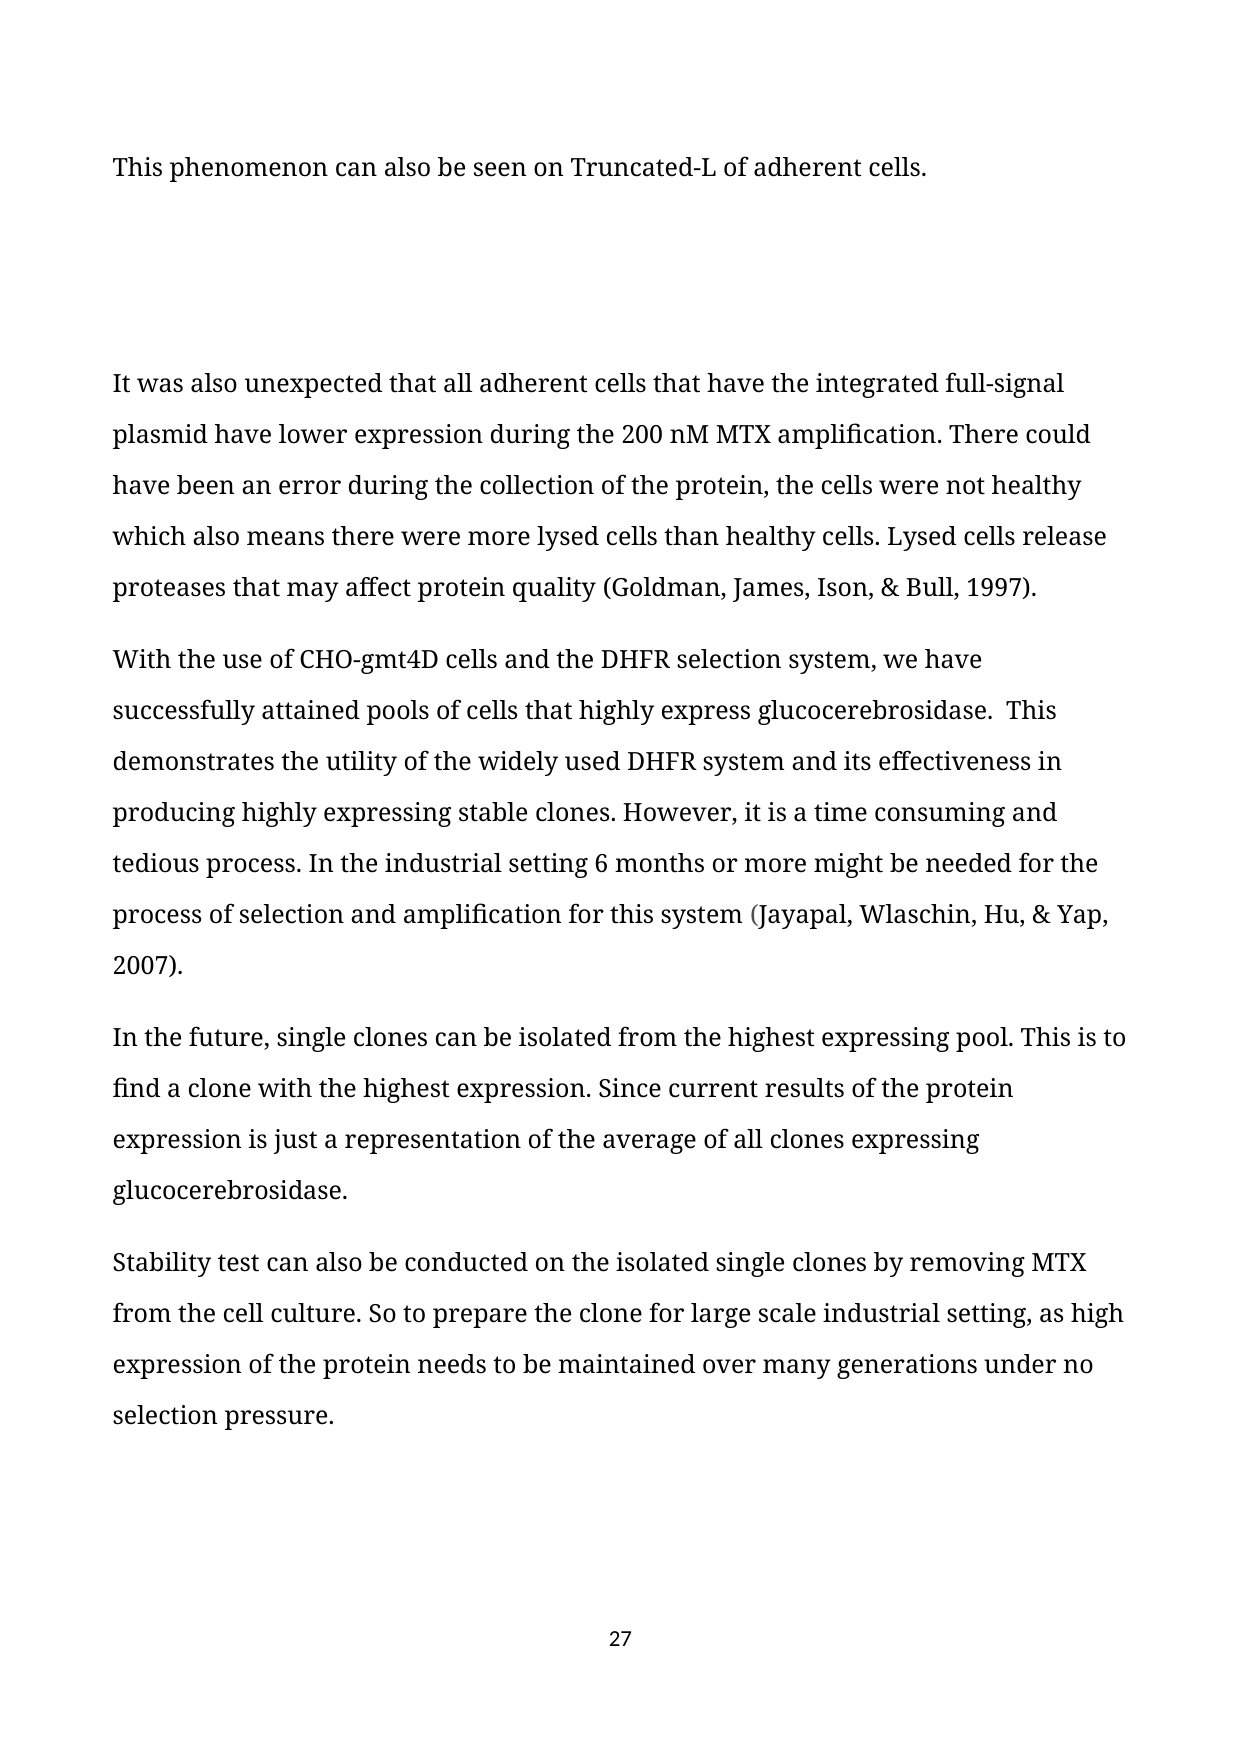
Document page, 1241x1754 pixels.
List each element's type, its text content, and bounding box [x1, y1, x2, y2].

text With the use of CHO-gmt4D cells and the DHFR selection system, we have successfully attained pools of cells that highly express glucocerebrosidase. This demonstrates the utility of the widely used DHFR system and its effectiveness in producing highly expressing stable clones. However, it is a time consuming and tedious process. In the industrial setting 6 months or more might be needed for the process of selection and amplification for this system (Jayapal, Wlaschin, Hu, & Yap, 2007). [112, 642, 1128, 982]
text Stability test can also be conducted on the isolated single clones by removing MTX from the cell culture. So to prepare the clone for large scale industrial setting, as high expression of the protein needs to be maintained over many generations under no selection pressure. [112, 1245, 1128, 1432]
text In the future, single clones can be isolated from the highest expressing pool. This is to find a clone with the highest expression. Since current results of the protein expression is just a representation of the average of all clones expressing glucocerebrosidase. [112, 1020, 1128, 1207]
text It was also unexpected that all adherent cells that have the integrated full-signal plasmid have lower expression during the 200 nM MTX amplification. There could have been an error during the collection of the protein, the cells were not healthy which also means there were more lysed cells than healthy cells. Lysed cells release proteases that may affect protein quality (Goldman, James, Ison, & Bull, 1997). [112, 366, 1128, 604]
text This phenomenon can also be seen on Truncated-L of adherent cells. [112, 150, 1128, 184]
